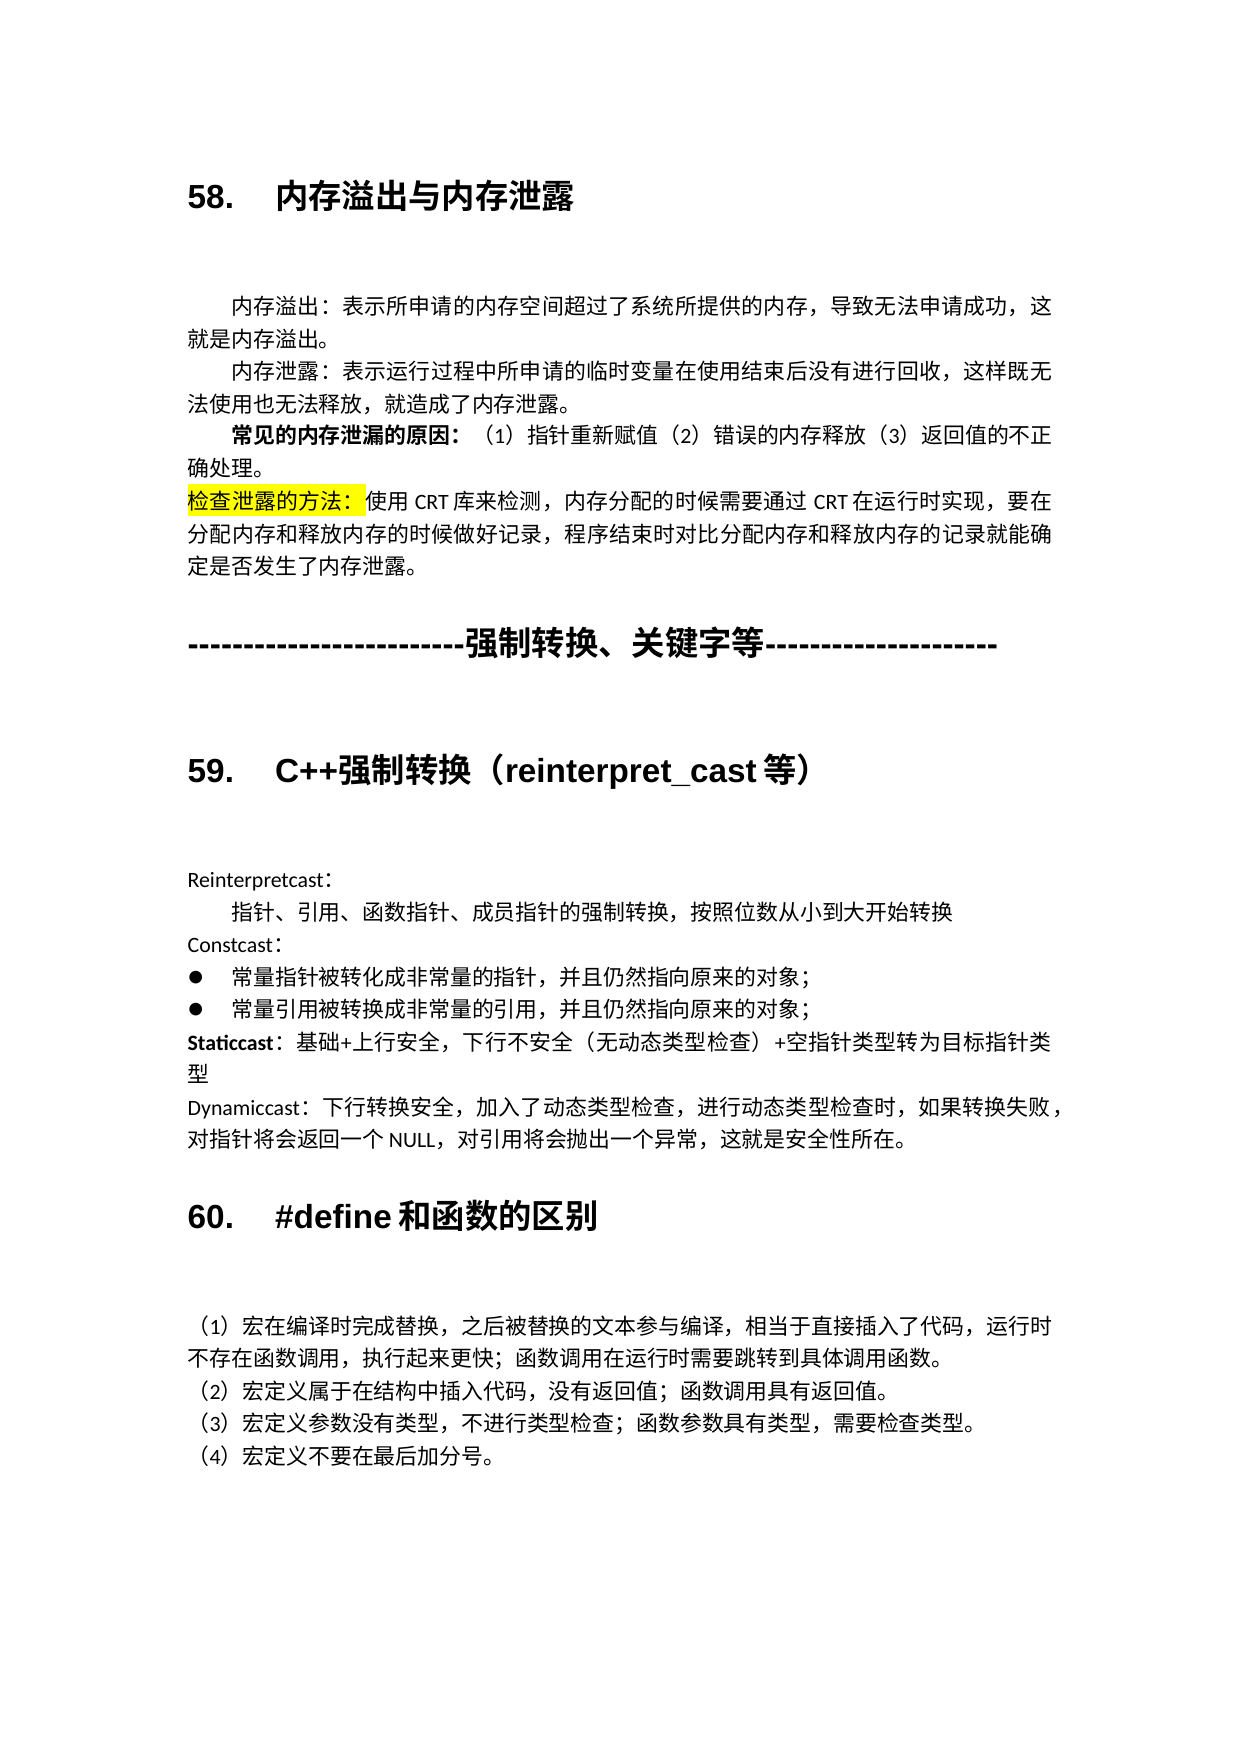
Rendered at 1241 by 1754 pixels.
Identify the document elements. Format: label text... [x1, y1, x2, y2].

list 常量引用被转换成非常量的引用，并且仍然指向原来的对象； [187, 992, 1053, 1024]
text Constcast： [187, 927, 1053, 959]
text 内存泄露：表示运行过程中所申请的临时变量在使用结束后没有进行回收，这样既无法使用也无法释放，就造成了内存泄露。 [187, 354, 1053, 419]
text 指针、引用、函数指针、成员指针的强制转换，按照位数从小到大开始转换 [187, 894, 1053, 927]
subtitle C++强制转换（reinterpret_cast等） [187, 735, 1053, 800]
text （1）宏在编译时完成替换，之后被替换的文本参与编译，相当于直接插入了代码，运行时不存在函数调用，执行起来更快；函数调用在运行时需要跳转到具体调用函数。 [187, 1308, 1053, 1373]
subtitle -------------------------强制转换、关键字等--------------------- [187, 608, 1053, 673]
text 检查泄露的方法：使用CRT库来检测，内存分配的时候需要通过CRT在运行时实现，要在分配内存和释放内存的时候做好记录，程序结束时对比分配内存和释放内存的记录就能确定是否发生了内存泄露。 [187, 484, 1053, 581]
text 内存溢出：表示所申请的内存空间超过了系统所提供的内存，导致无法申请成功，这就是内存溢出。 [187, 289, 1053, 354]
subtitle #define和函数的区别 [187, 1181, 1053, 1246]
list 常量指针被转化成非常量的指针，并且仍然指向原来的对象； [187, 959, 1053, 992]
text Reinterpretcast： [187, 862, 1053, 894]
text Staticcast：基础+上行安全，下行不安全（无动态类型检查）+空指针类型转为目标指针类型 [187, 1024, 1053, 1089]
text Dynamiccast：下行转换安全，加入了动态类型检查，进行动态类型检查时，如果转换失败，对指针将会返回一个NULL，对引用将会抛出一个异常，这就是安全性所在。 [187, 1089, 1053, 1154]
text 常见的内存泄漏的原因：（1）指针重新赋值（2）错误的内存释放（3）返回值的不正确处理。 [187, 419, 1053, 484]
text （3）宏定义参数没有类型，不进行类型检查；函数参数具有类型，需要检查类型。 [187, 1406, 1053, 1438]
subtitle 内存溢出与内存泄露 [187, 162, 1053, 227]
text （2）宏定义属于在结构中插入代码，没有返回值；函数调用具有返回值。 [187, 1373, 1053, 1406]
text （4）宏定义不要在最后加分号。 [187, 1438, 1053, 1471]
